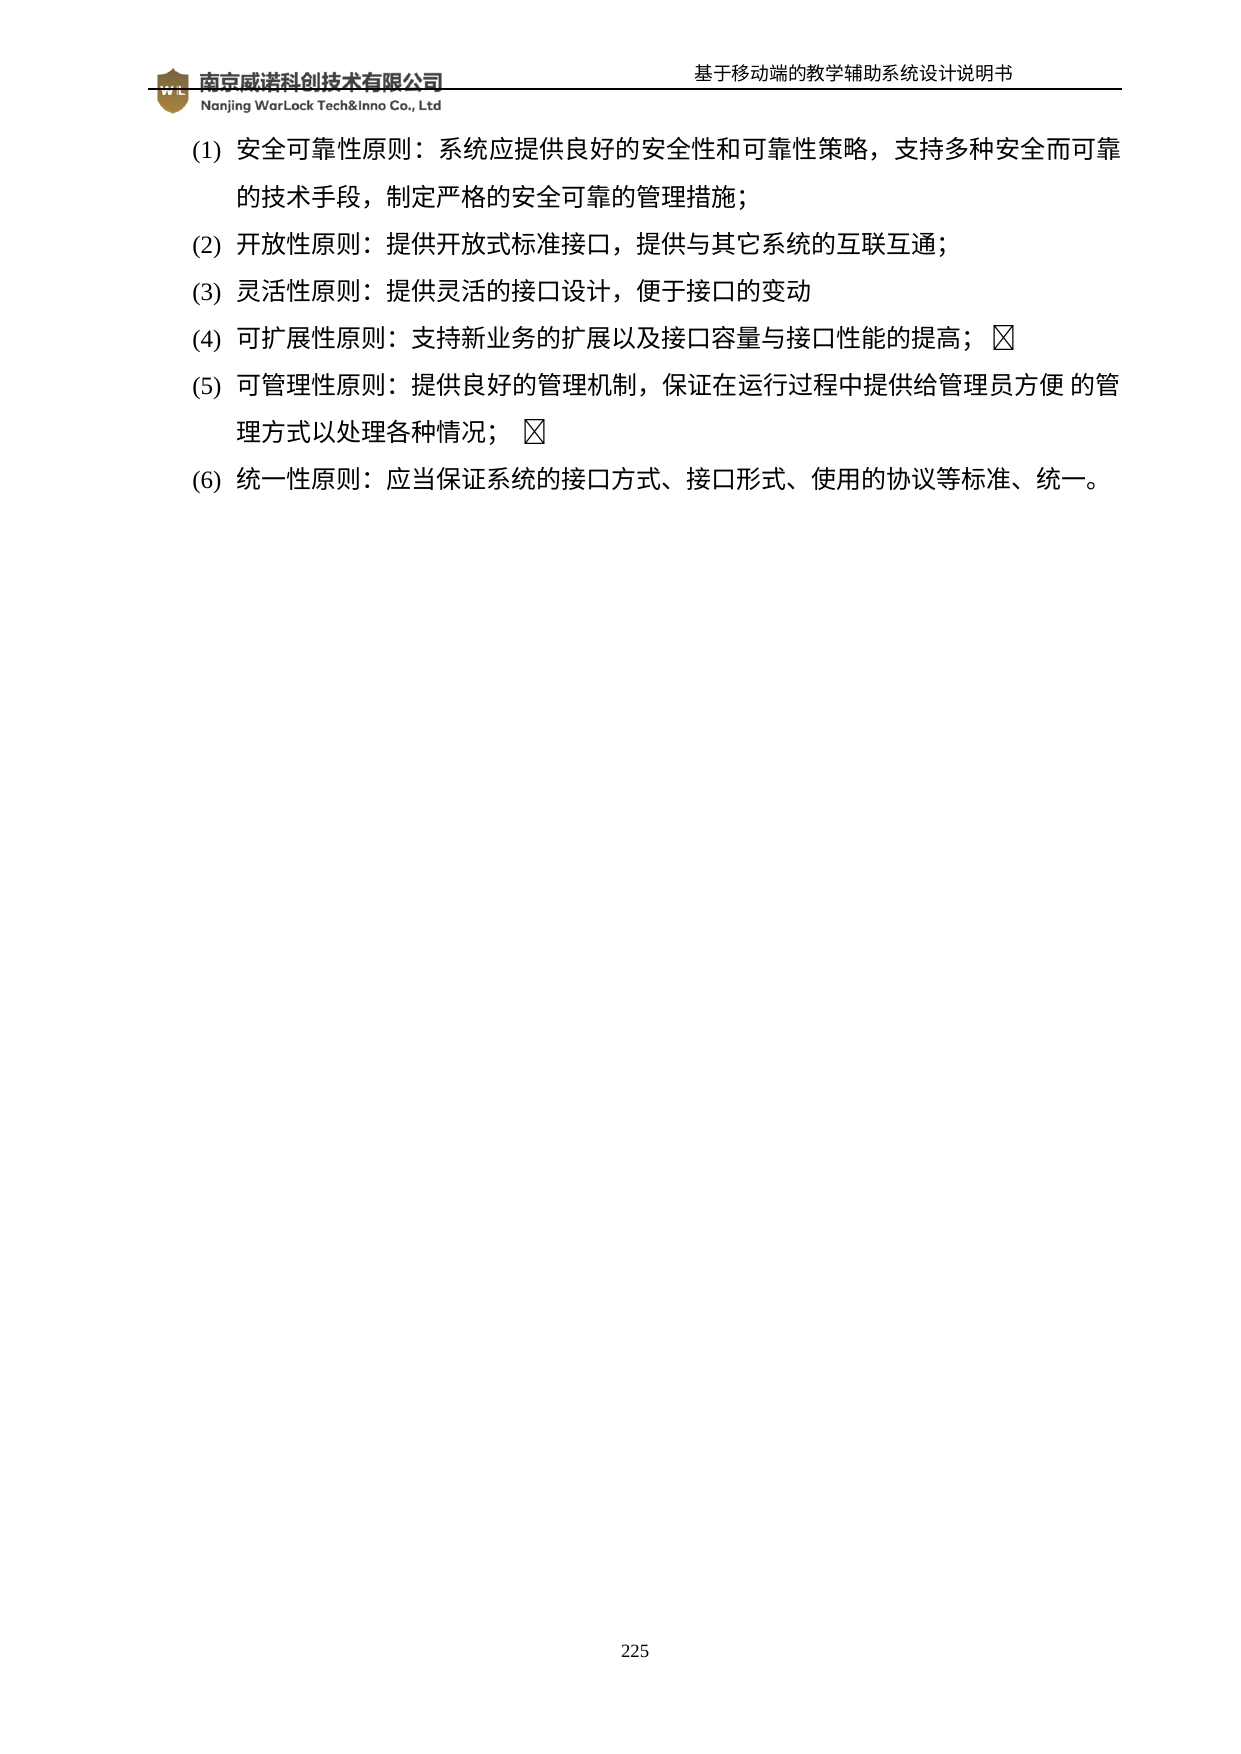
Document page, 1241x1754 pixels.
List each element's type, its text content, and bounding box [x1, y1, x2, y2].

subtitle 统一性原则：应当保证系统的接口方式、接口形式、使用的协议等标准、统一。 [192, 459, 1122, 496]
subtitle 可管理性原则：提供良好的管理机制，保证在运行过程中提供给管理员方便 的管理方式以处理各种情况；  [192, 365, 1122, 449]
subtitle 开放性原则：提供开放式标准接口，提供与其它系统的互联互通； [192, 224, 1122, 260]
subtitle 安全可靠性原则：系统应提供良好的安全性和可靠性策略，支持多种安全而可靠的技术手段，制定严格的安全可靠的管理措施； [192, 130, 1122, 213]
subtitle 灵活性原则：提供灵活的接口设计，便于接口的变动 [192, 271, 1122, 307]
subtitle 可扩展性原则：支持新业务的扩展以及接口容量与接口性能的提高；  [192, 318, 1122, 354]
